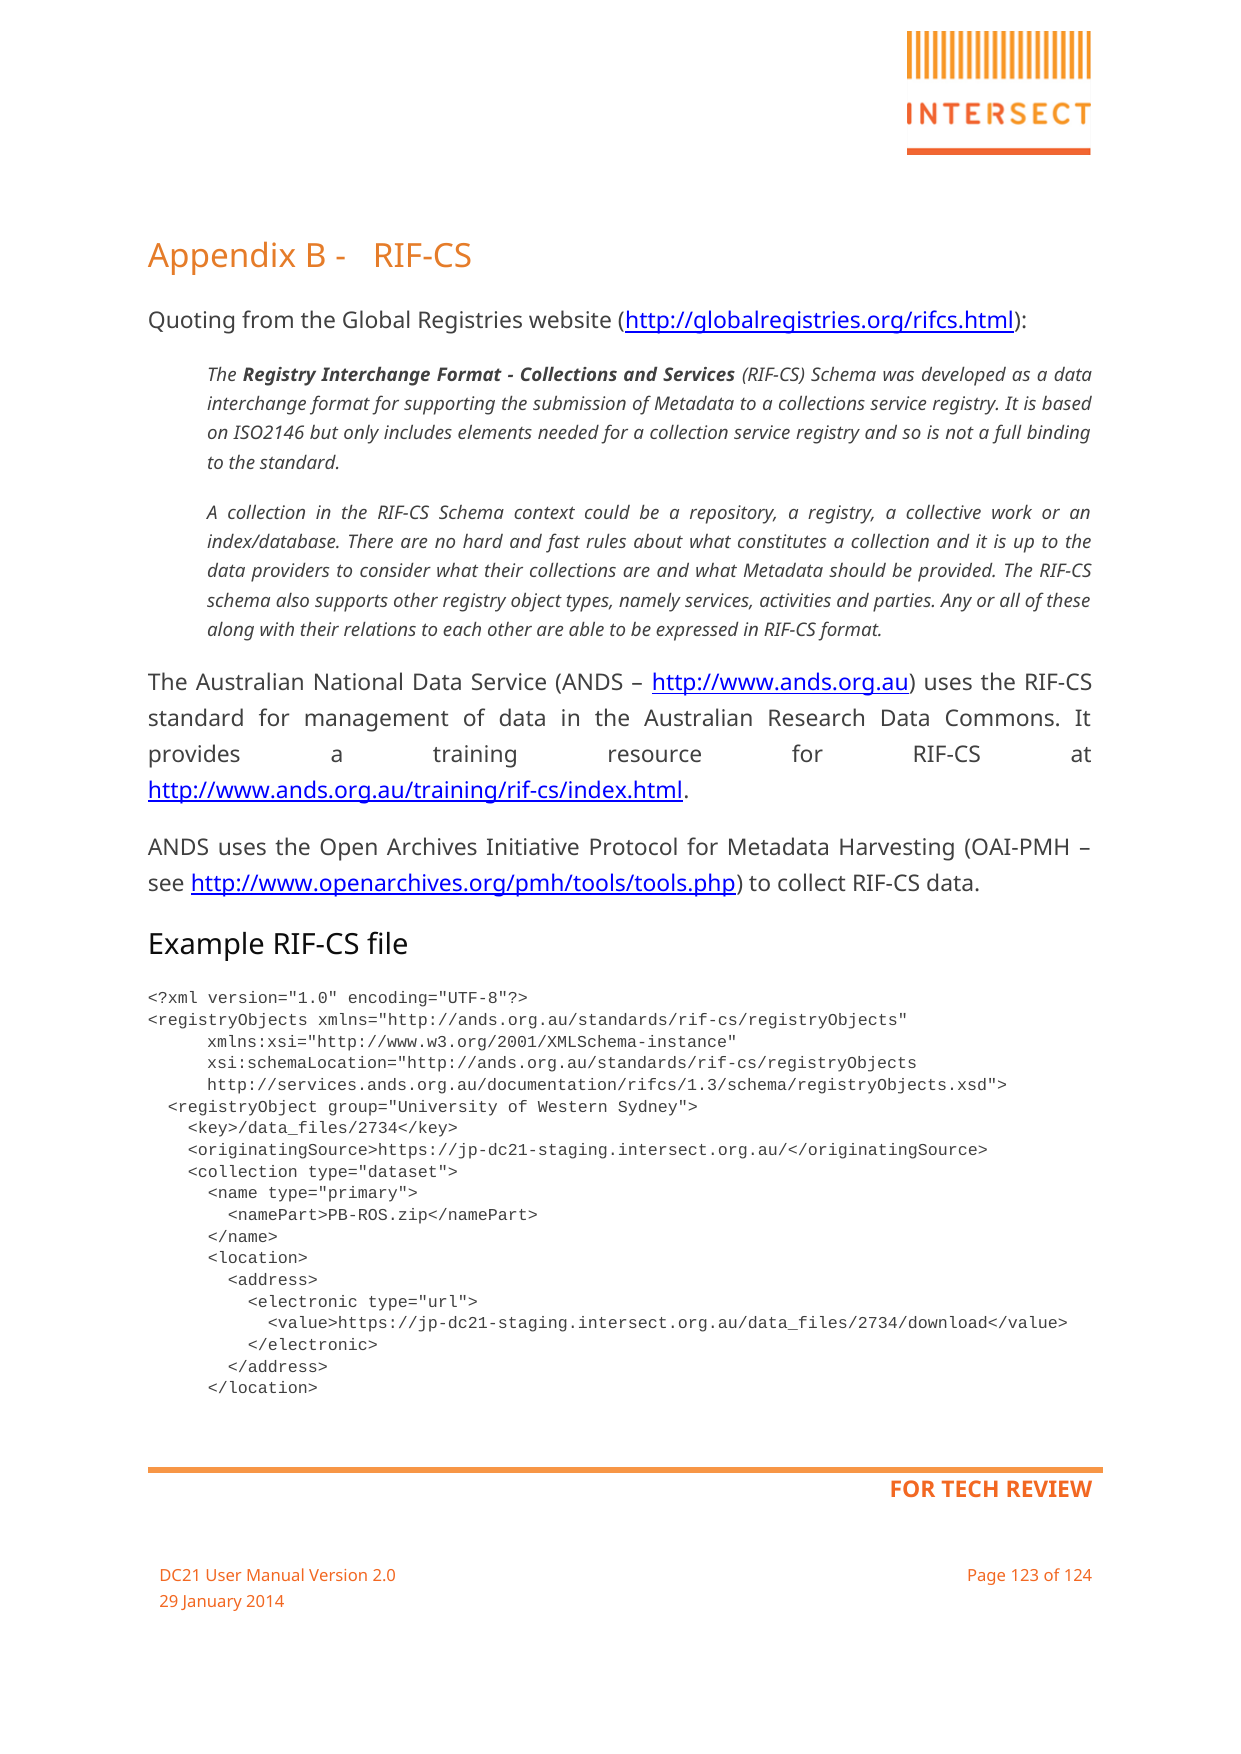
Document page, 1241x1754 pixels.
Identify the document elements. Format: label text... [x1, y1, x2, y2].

subtitle Example RIF-CS file [148, 923, 1092, 963]
text </location> [148, 1380, 1092, 1399]
text <value>https://jp-dc21-staging.intersect.org.au/data_files/2734/download</value> [148, 1315, 1092, 1334]
text The Australian National Data Service (ANDS – http://www.ands.org.au) uses the RIF-CS standard for management of data in the Australian Research Data Commons. It provides a training resource for RIF-CS at http://www.ands.org.au/training/rif-cs/index.html. [148, 666, 1092, 805]
text <name type="primary"> [148, 1185, 1092, 1204]
text <registryObjects xmlns="http://ands.org.au/standards/rif-cs/registryObjects" xmlns:xsi="http://www.w3.org/2001/XMLSchema-instance" xsi:schemaLocation="http://ands.org.au/standards/rif-cs/registryObjects http://services.ands.org.au/documentation/rifcs/1.3/schema/registryObjects.xsd"> [148, 1012, 1092, 1096]
text <?xml version="1.0" encoding="UTF-8"?> [148, 990, 1092, 1009]
text <address> [148, 1272, 1092, 1291]
text Quoting from the Global Registries website (http://globalregistries.org/rifcs.html): [148, 304, 1092, 336]
text <key>/data_files/2734</key> [148, 1120, 1092, 1139]
text <registryObject group="University of Western Sydney"> [148, 1098, 1092, 1117]
text </electronic> [148, 1337, 1092, 1356]
text </name> [148, 1228, 1092, 1247]
picture [905, 29, 1093, 157]
text RIF-CS [148, 231, 1092, 277]
text <location> [148, 1250, 1092, 1269]
text <namePart>PB-ROS.zip</namePart> [148, 1207, 1092, 1226]
text <collection type="dataset"> [148, 1163, 1092, 1182]
text </address> [148, 1358, 1092, 1377]
text The Registry Interchange Format - Collections and Services (RIF-CS) Schema was developed as a data interchange format for supporting the submission of Metadata to a collections service registry. It is based on ISO2146 but only includes elements needed for a collection service registry and so is not a full binding to the standard. [207, 361, 1092, 474]
text ANDS uses the Open Archives Initiative Protocol for Metadata Harvesting (OAI-PMH – see http://www.openarchives.org/pmh/tools/tools.php) to collect RIF-CS data. [148, 831, 1092, 898]
text <electronic type="url"> [148, 1293, 1092, 1312]
text <originatingSource>https://jp-dc21-staging.intersect.org.au/</originatingSource> [148, 1142, 1092, 1161]
text A collection in the RIF-CS Schema context could be a repository, a registry, a collective work or an index/database. There are no hard and fast rules about what constitutes a collection and it is up to the data providers to consider what their collections are and what Metadata should be provided. The RIF-CS schema also supports other registry object types, namely services, activities and parties. Any or all of these along with their relations to each other are able to be expressed in RIF-CS format. [207, 499, 1092, 642]
